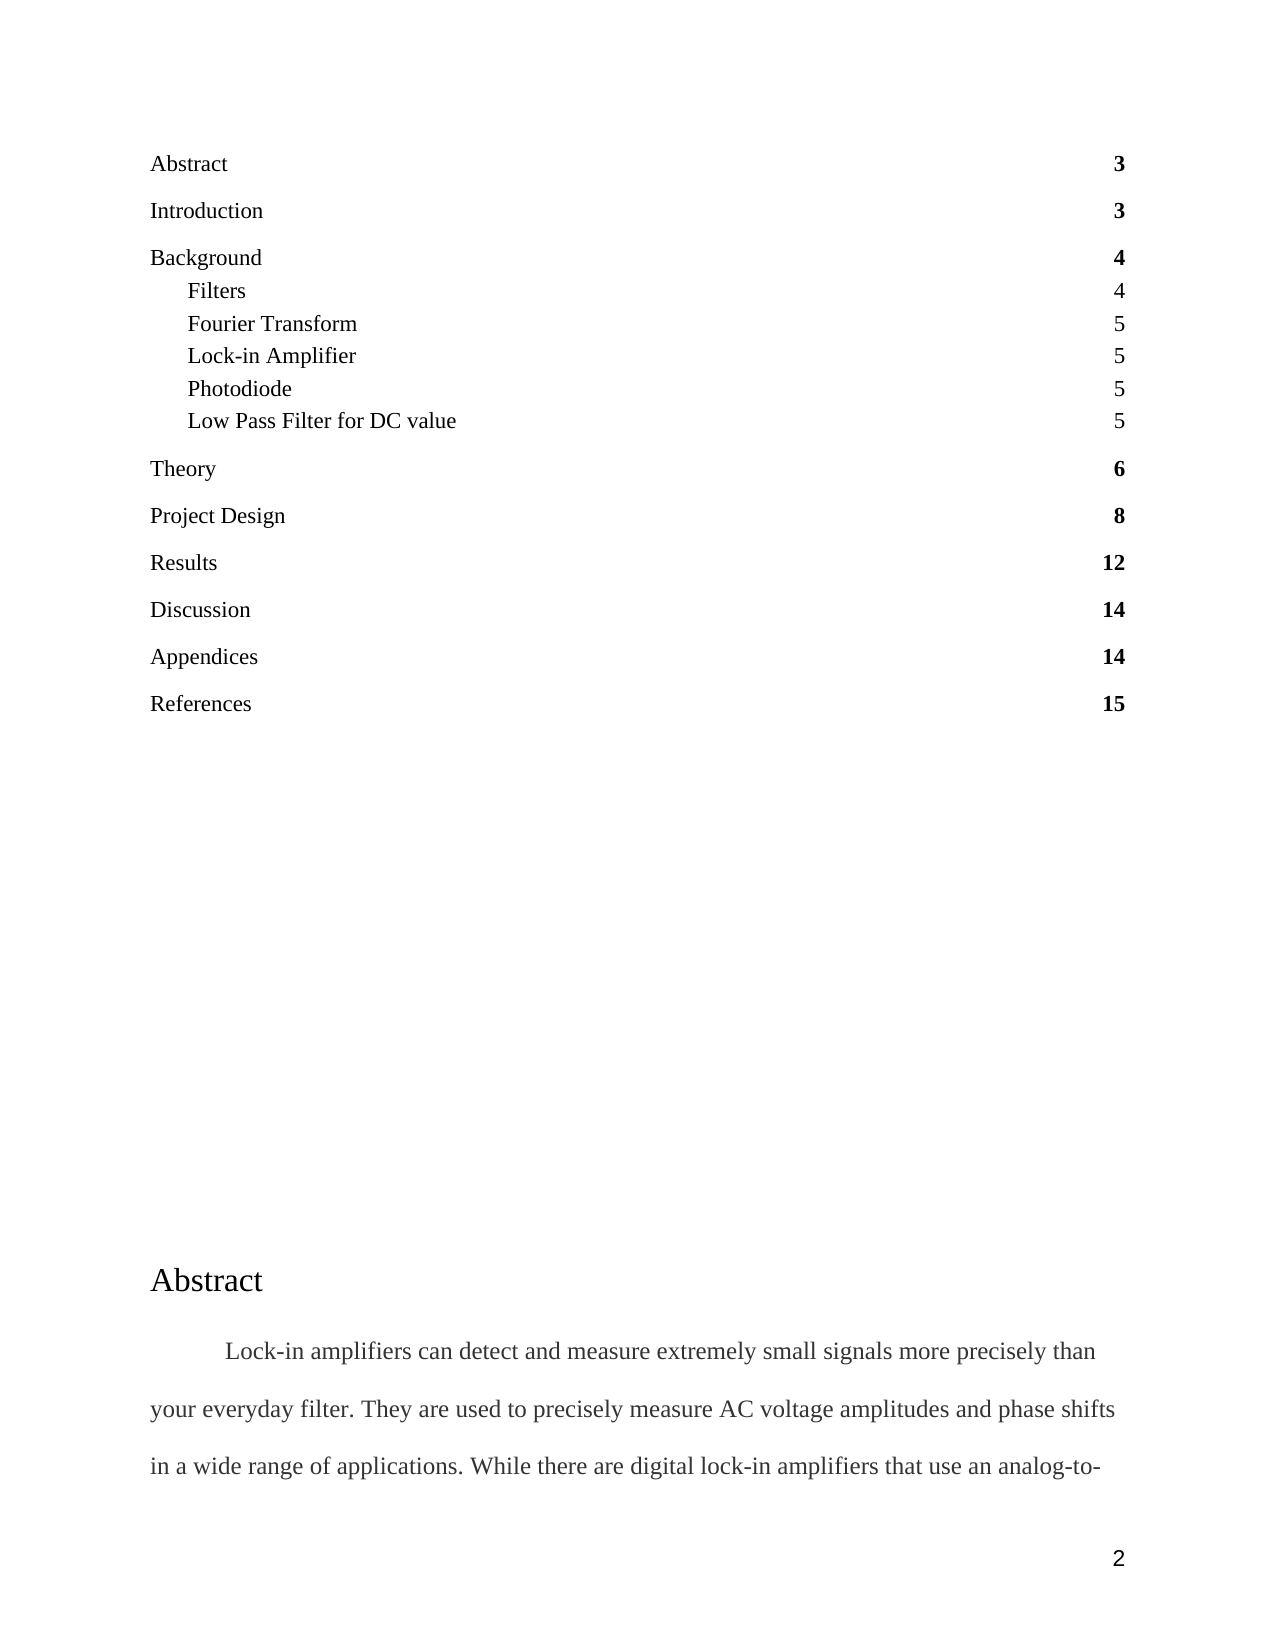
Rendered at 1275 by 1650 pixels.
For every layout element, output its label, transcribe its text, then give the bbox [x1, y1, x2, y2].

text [150, 1336, 1125, 1480]
subtitle Abstract [150, 1260, 1125, 1298]
